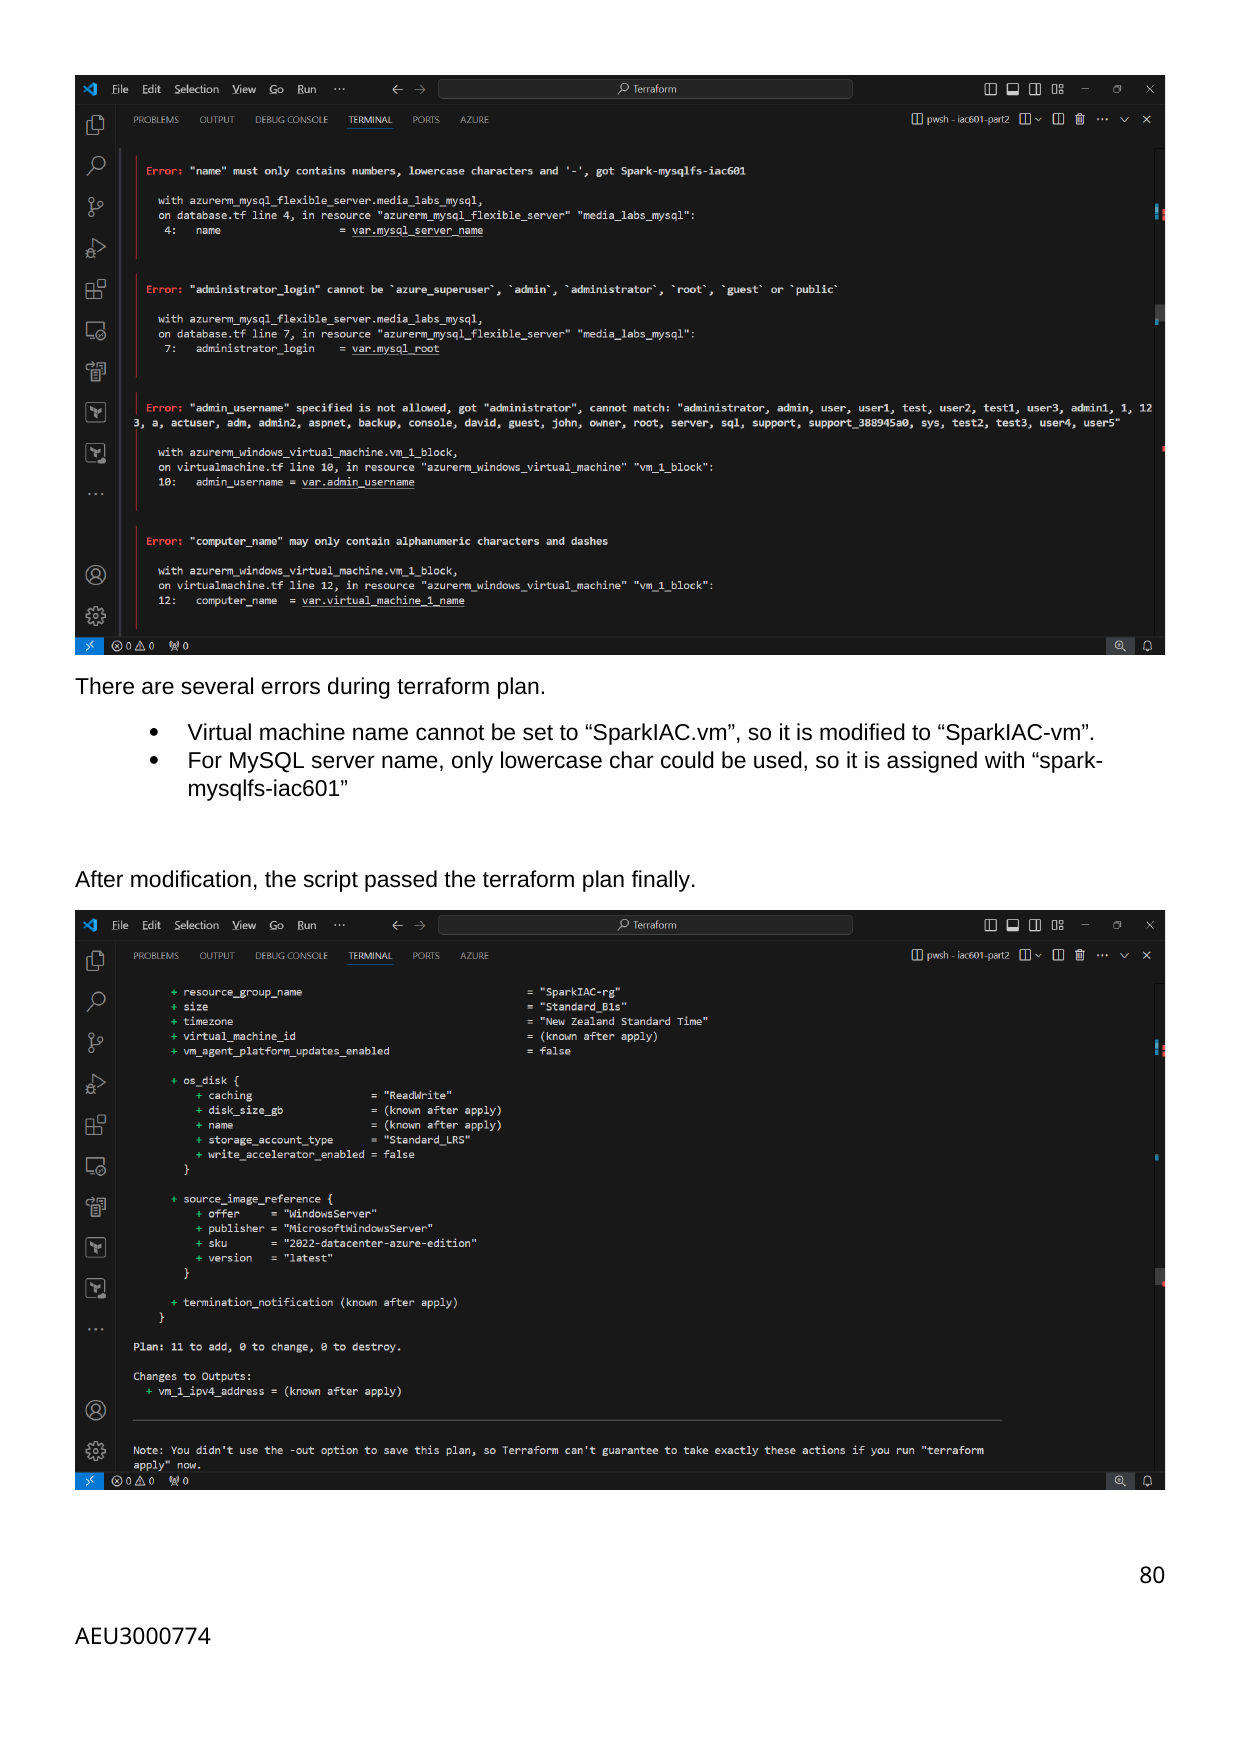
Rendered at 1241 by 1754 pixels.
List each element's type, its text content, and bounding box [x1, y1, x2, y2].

text There are several errors during terraform plan. [75, 673, 1165, 700]
list For MySQL server name, only lowercase char could be used, so it is assigned with “spark-mysqlfs-iac601” [150, 747, 1165, 802]
list Virtual machine name cannot be set to “SparkIAC.vm”, so it is modified to “SparkIAC-vm”. [150, 718, 1165, 745]
picture [75, 75, 1166, 655]
picture [75, 910, 1166, 1490]
text After modification, the script passed the terraform plan finally. [75, 866, 1165, 892]
